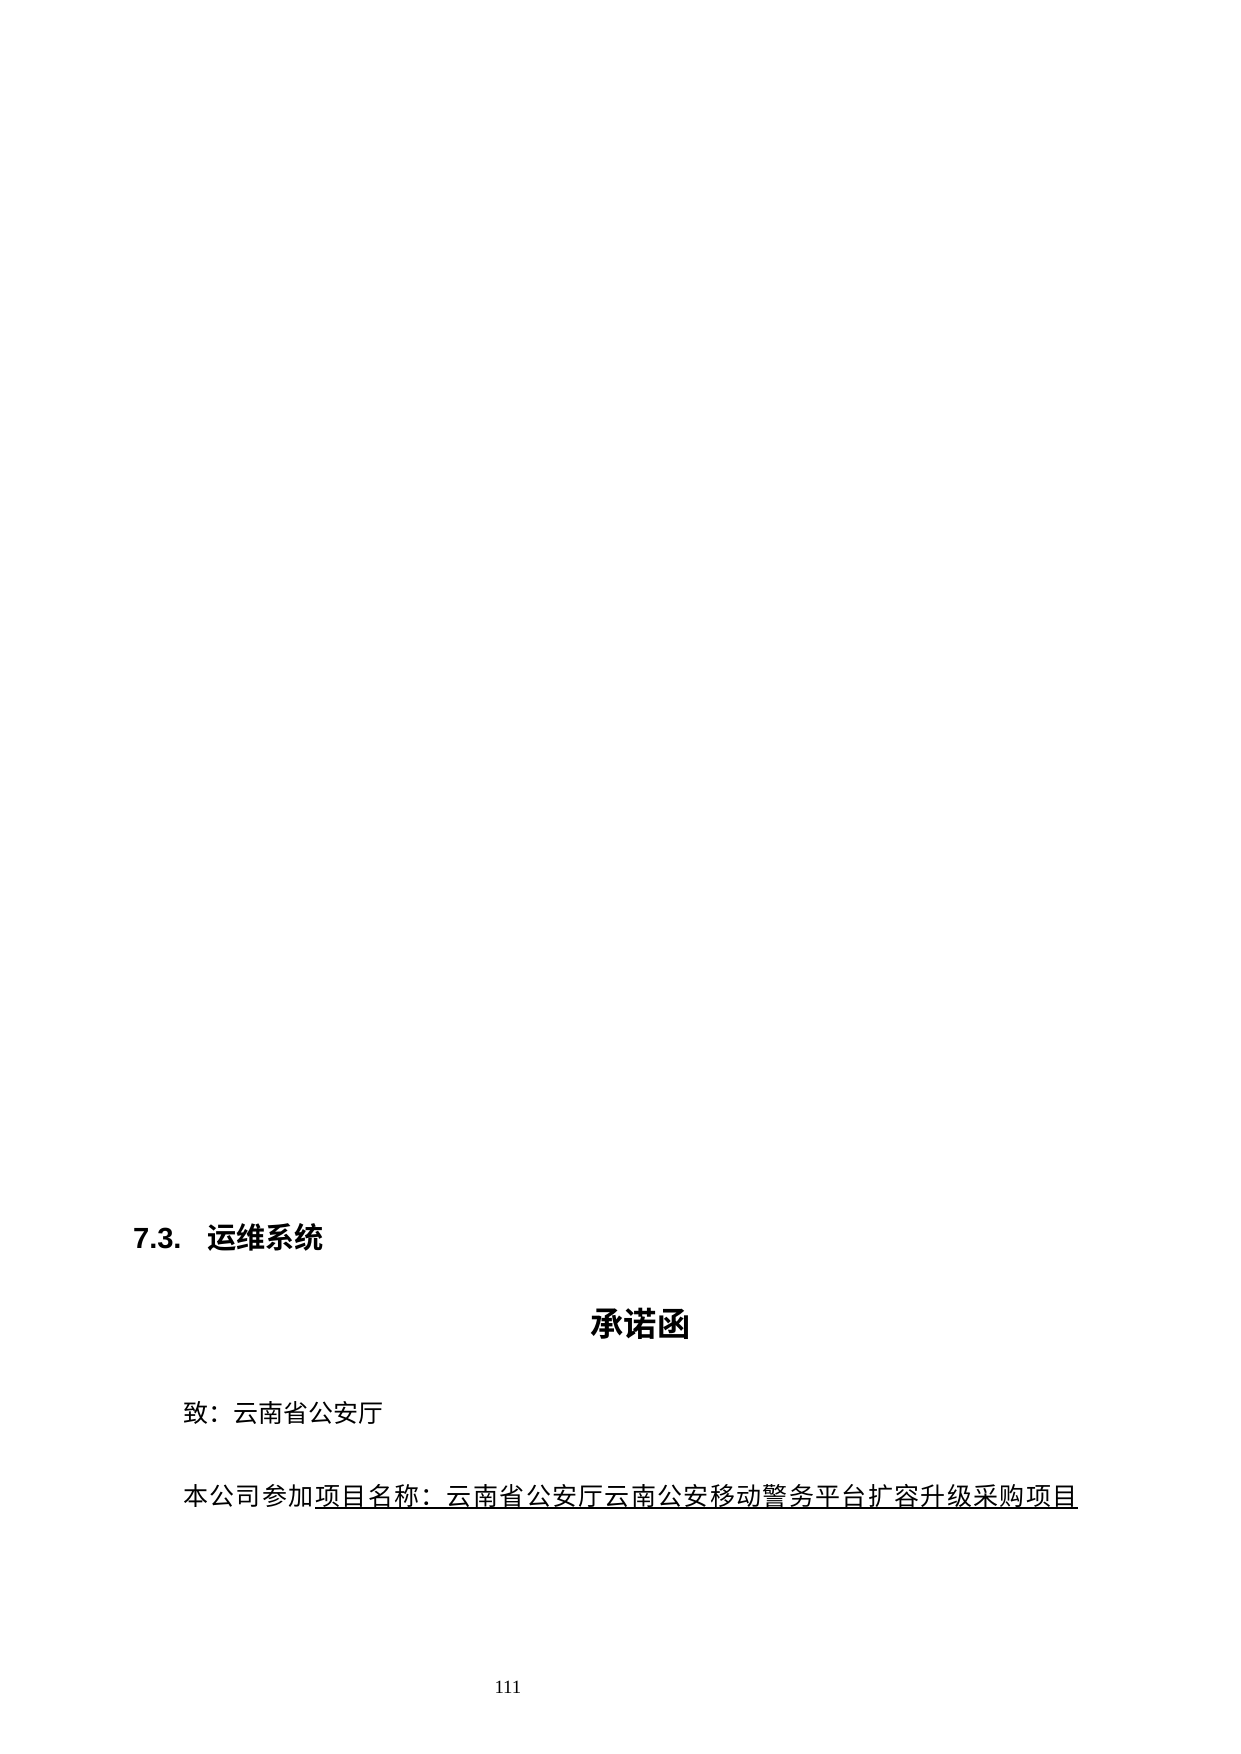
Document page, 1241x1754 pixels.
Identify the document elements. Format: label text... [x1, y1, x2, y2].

text 承诺函 [133, 1289, 1081, 1354]
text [133, 1462, 1081, 1527]
subtitle 运维系统 [133, 1203, 1081, 1268]
text 致：云南省公安厅 [133, 1379, 1081, 1444]
